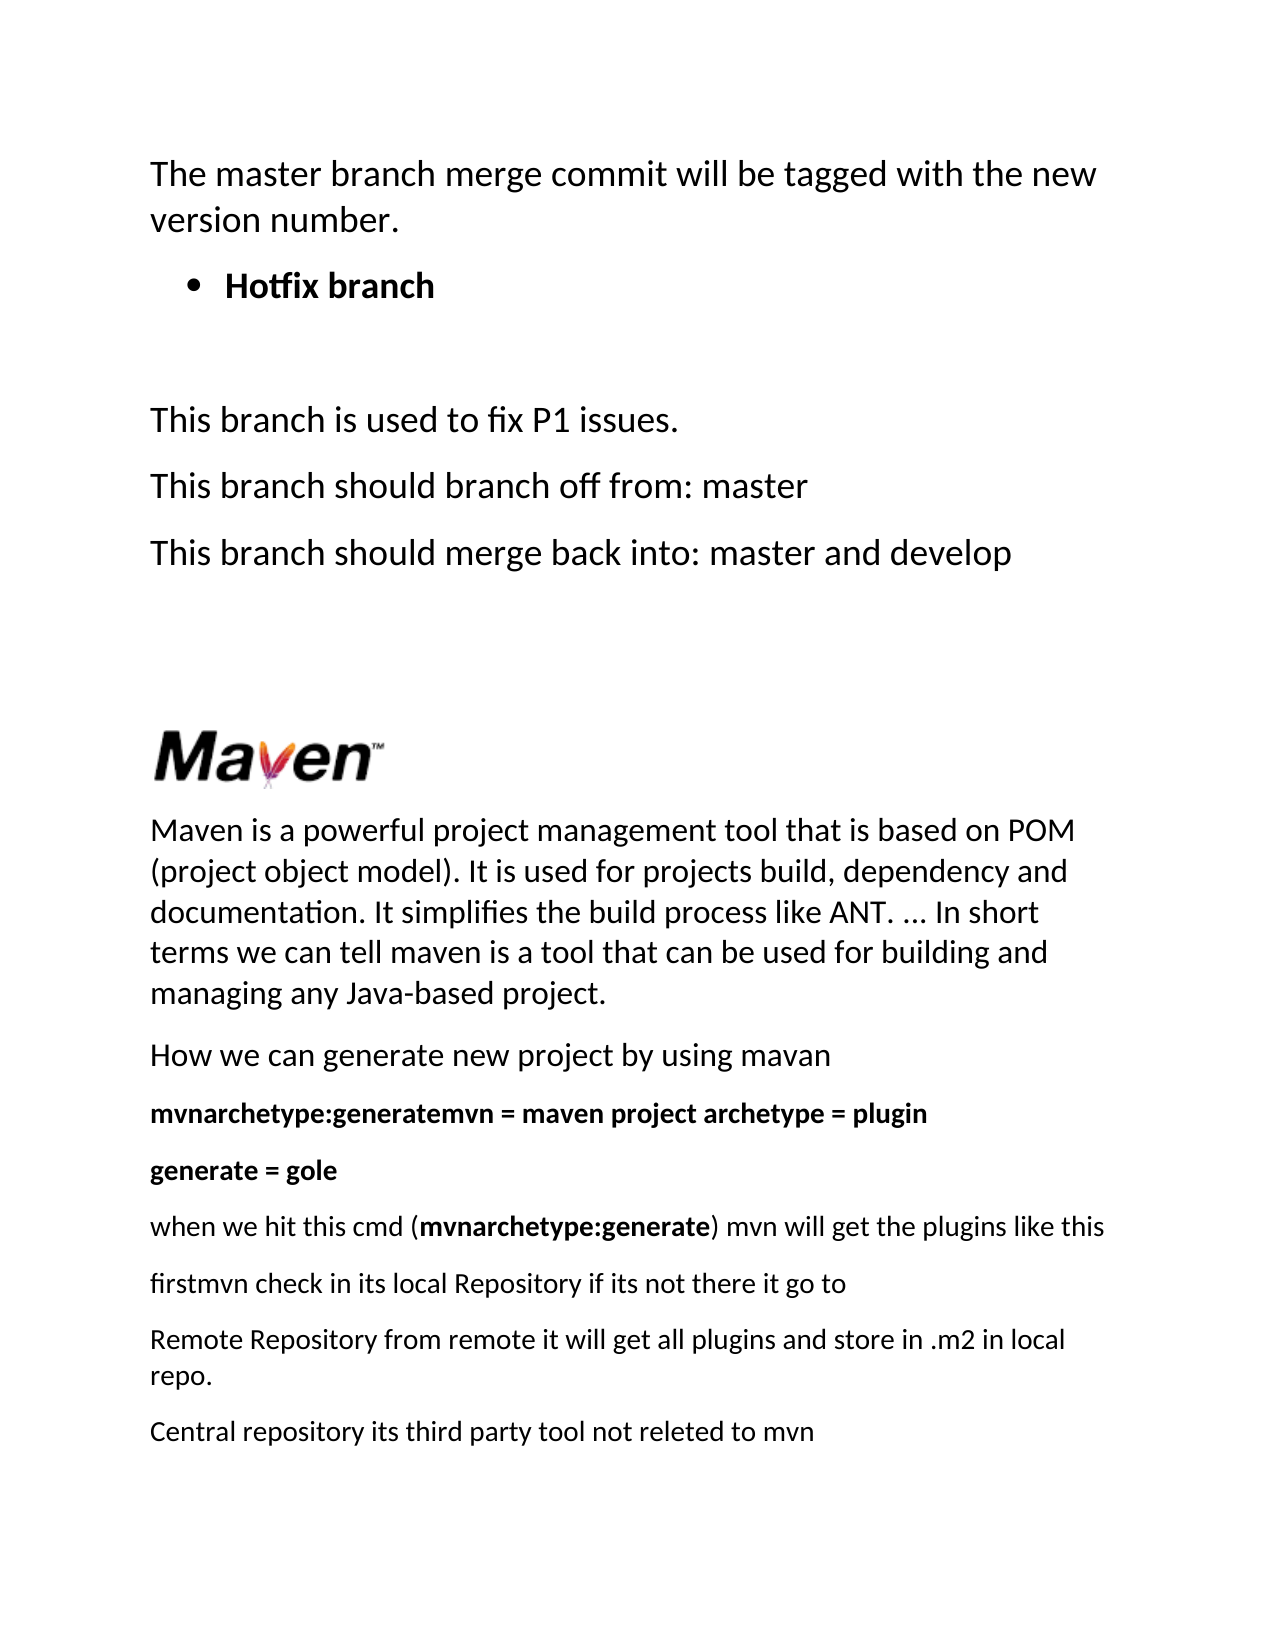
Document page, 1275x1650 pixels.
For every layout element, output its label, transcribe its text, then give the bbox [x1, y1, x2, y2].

text This branch should merge back into: master and develop [150, 529, 1125, 575]
text Remote Repository from remote it will get all plugins and store in .m2 in local repo. [150, 1321, 1125, 1392]
text This branch should branch off from: master [150, 462, 1125, 508]
text Maven is a powerful project management tool that is based on POM (project object model). It is used for projects build, dependency and documentation. It simplifies the build process like ANT. ... In short terms we can tell maven is a tool that can be used for building and managing any Java-based project. [150, 809, 1125, 1013]
list Hotfix branch [187, 262, 1125, 308]
text How we can generate new project by using mavan [150, 1034, 1125, 1074]
text generate = gole [150, 1152, 1125, 1187]
text firstmvn check in its local Repository if its not there it go to [150, 1265, 1125, 1300]
text when we hit this cmd (mvnarchetype:generate) mvn will get the plugins like this [150, 1208, 1125, 1244]
picture [150, 729, 386, 789]
text Central repository its third party tool not releted to mvn [150, 1413, 1125, 1449]
text mvnarchetype:generatemvn = maven project archetype = plugin [150, 1095, 1125, 1131]
text The master branch merge commit will be tagged with the new version number. [150, 150, 1125, 242]
text This branch is used to fix P1 issues. [150, 396, 1125, 442]
